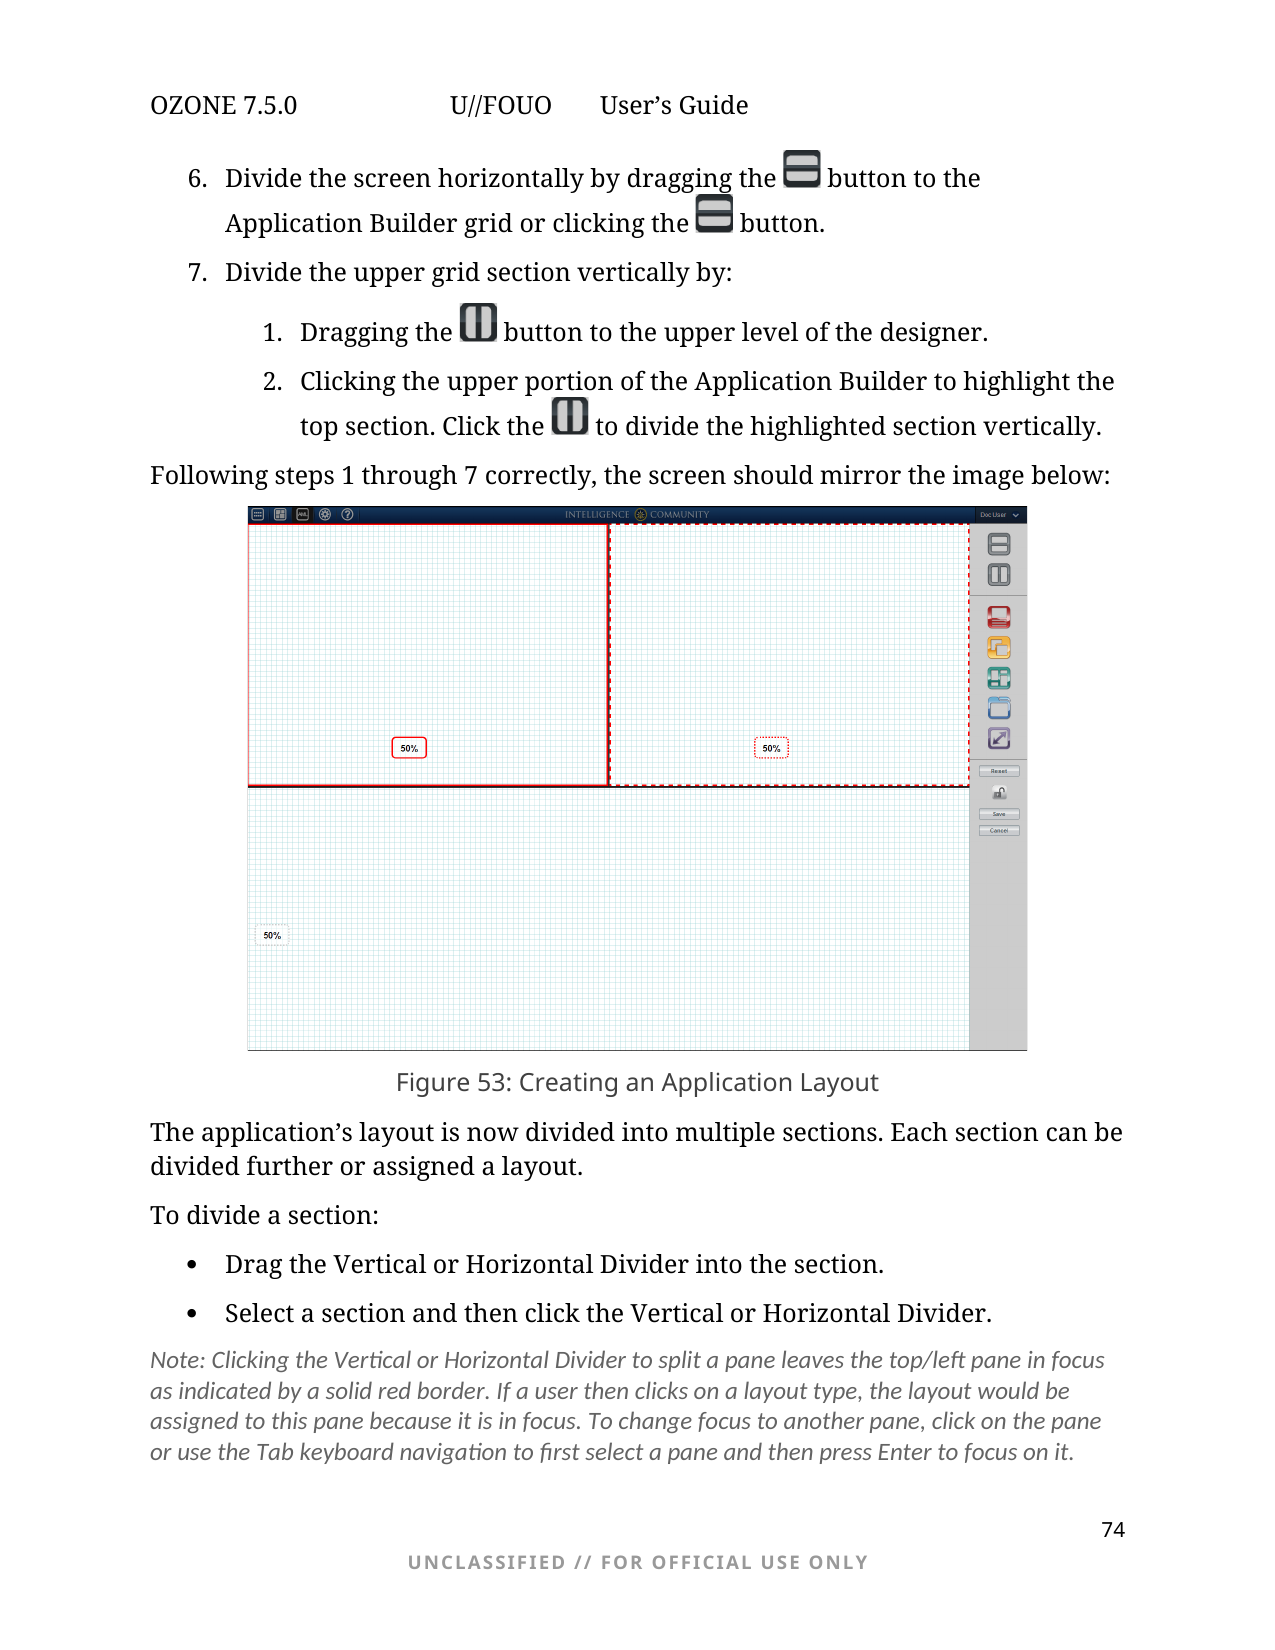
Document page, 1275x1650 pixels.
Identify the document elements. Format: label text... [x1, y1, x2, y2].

list Drag the Vertical or Horizontal Divider into the section. [187, 1246, 1125, 1280]
text To divide a section: [150, 1197, 1125, 1231]
text The application’s layout is now divided into multiple sections. Each section can be divided further or assigned a layout. [150, 1114, 1125, 1182]
list Clicking the upper portion of the Application Builder to highlight the top section. Click the to divide the highlighted section vertically. [262, 363, 1125, 442]
list Dragging the button to the upper level of the designer. [262, 304, 1125, 348]
picture [247, 506, 1028, 1051]
picture [551, 397, 589, 435]
text Following steps 1 through 7 correctly, the screen should mirror the image below: [150, 457, 1125, 491]
text Note: Clicking the Vertical or Horizontal Divider to split a pane leaves the top/left pane in focus as indicated by a solid red border. If a user then clicks on a layout type, the layout would be assigned to this pane because it is in focus. To change focus to another pane, click on the pane or use the Tab keyboard navigation to first select a pane and then press Enter to focus on it. [150, 1344, 1125, 1467]
list Divide the upper grid section vertically by: [187, 254, 1125, 289]
picture [783, 150, 821, 188]
list Select a section and then click the Vertical or Horizontal Divider. [187, 1295, 1125, 1329]
list Divide the screen horizontally by dragging the button to the Application Builder grid or clicking the button. [187, 150, 1125, 239]
picture [459, 303, 498, 342]
picture [695, 194, 733, 233]
